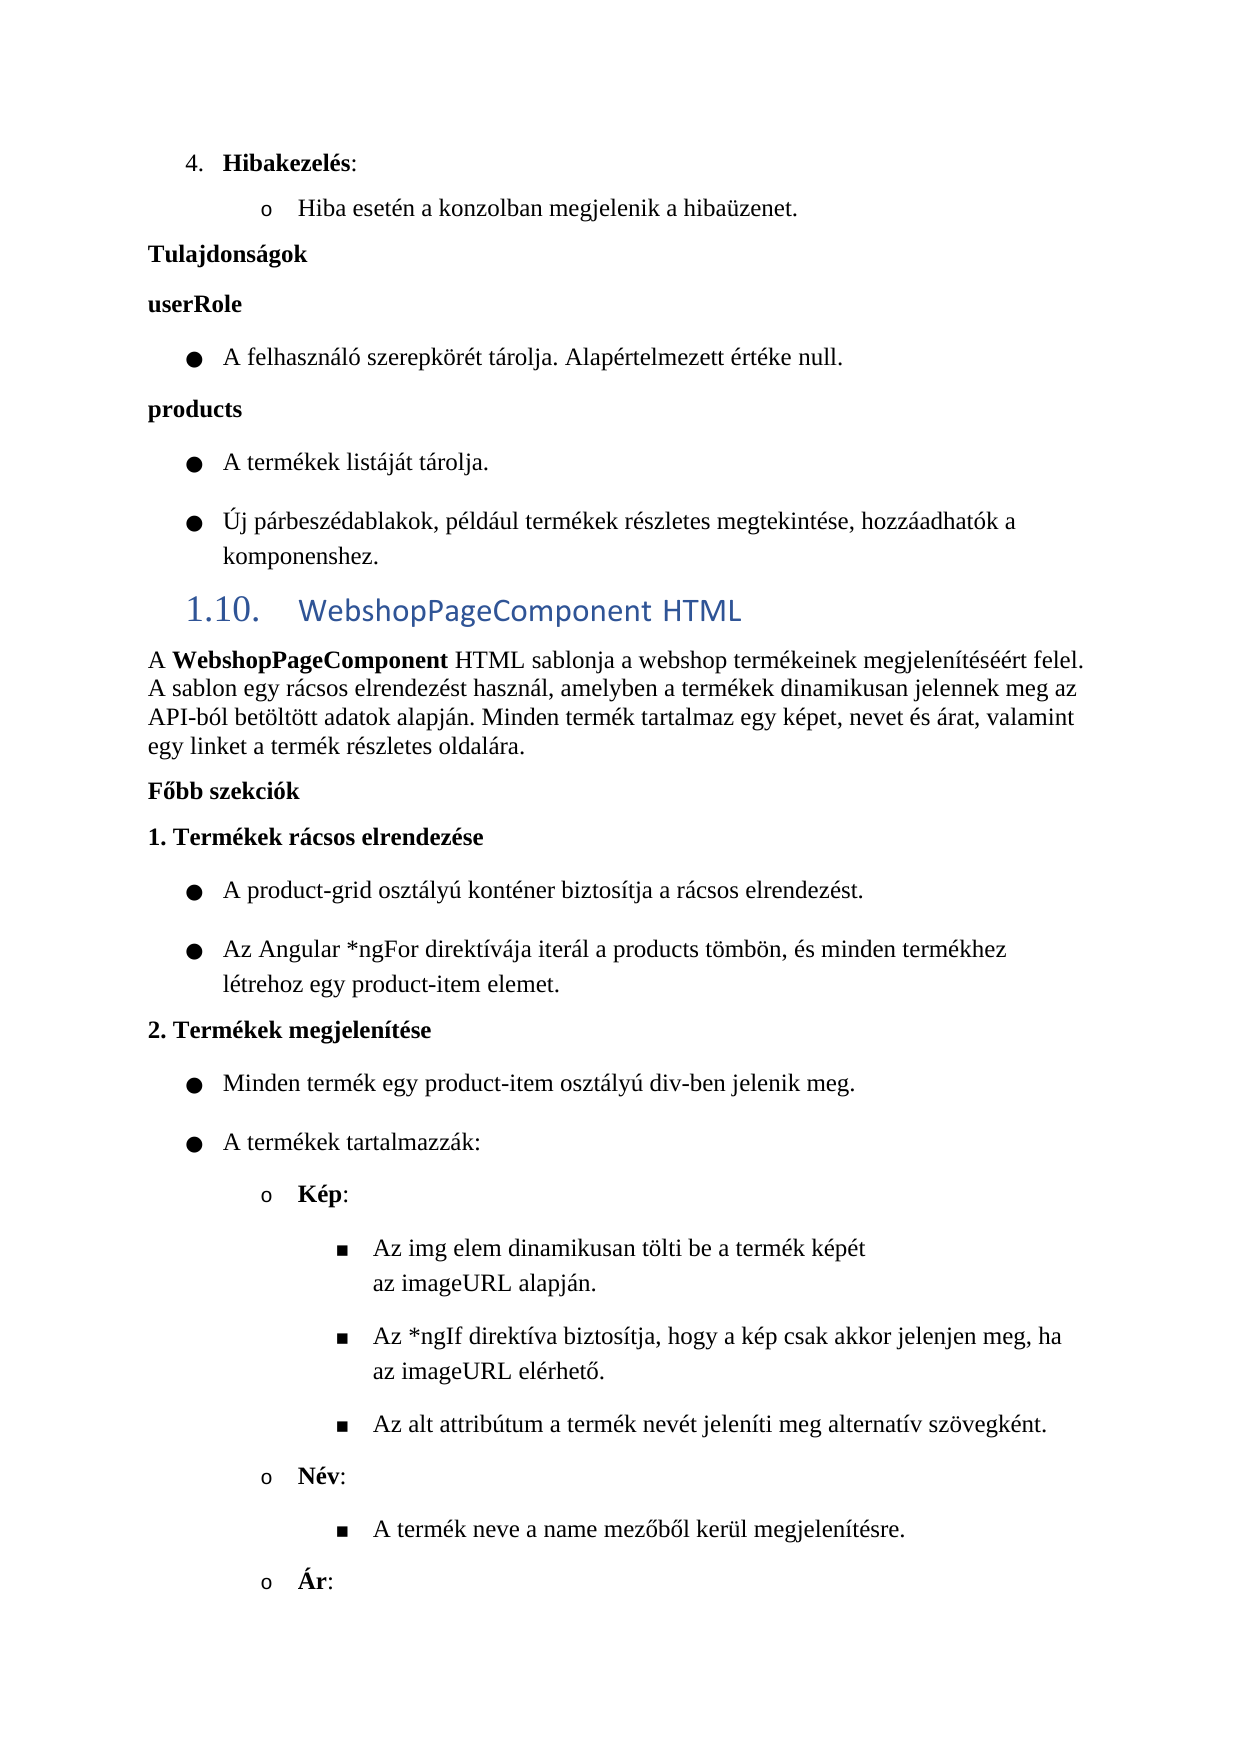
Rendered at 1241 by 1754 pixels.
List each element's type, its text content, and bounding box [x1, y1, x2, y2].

list Név: [260, 1461, 1093, 1490]
text userRole [148, 289, 1093, 318]
list A termékek listáját tárolja. [185, 439, 1093, 482]
list Hibakezelés: [185, 148, 1093, 176]
text products [148, 394, 1093, 422]
list Az alt attribútum a termék nevét jeleníti meg alternatív szövegként. [335, 1401, 1093, 1444]
list A felhasználó szerepkörét tárolja. Alapértelmezett értéke null. [185, 334, 1093, 377]
list A product-grid osztályú konténer biztosítja a rácsos elrendezést. [185, 867, 1093, 910]
list Hiba esetén a konzolban megjelenik a hibaüzenet. [260, 193, 1093, 223]
list Kép: [260, 1179, 1093, 1208]
subtitle WebshopPageComponent HTML [185, 587, 1093, 630]
text Tulajdonságok [148, 239, 1093, 268]
list Az Angular *ngFor direktívája iterál a products tömbön, és minden termékhez létrehoz egy product-item elemet. [185, 927, 1093, 998]
list Az img elem dinamikusan tölti be a termék képét az imageURL alapján. [335, 1225, 1093, 1297]
list Ár: [260, 1566, 1093, 1596]
list Új párbeszédablakok, például termékek részletes megtekintése, hozzáadhatók a komponenshez. [185, 498, 1093, 570]
list Minden termék egy product-item osztályú div-ben jelenik meg. [185, 1060, 1093, 1103]
text 2. Termékek megjelenítése [148, 1015, 1093, 1043]
text Főbb szekciók [148, 776, 1093, 805]
text A WebshopPageComponent HTML sablonja a webshop termékeinek megjelenítéséért felel. A sablon egy rácsos elrendezést használ, amelyben a termékek dinamikusan jelennek meg az API-ból betöltött adatok alapján. Minden termék tartalmaz egy képet, nevet és árat, valamint egy linket a termék részletes oldalára. [148, 645, 1093, 760]
list A termék neve a name mezőből kerül megjelenítésre. [335, 1507, 1093, 1550]
text 1. Termékek rácsos elrendezése [148, 822, 1093, 851]
list Az *ngIf direktíva biztosítja, hogy a kép csak akkor jelenjen meg, ha az imageURL elérhető. [335, 1313, 1093, 1385]
list A termékek tartalmazzák: [185, 1119, 1093, 1162]
